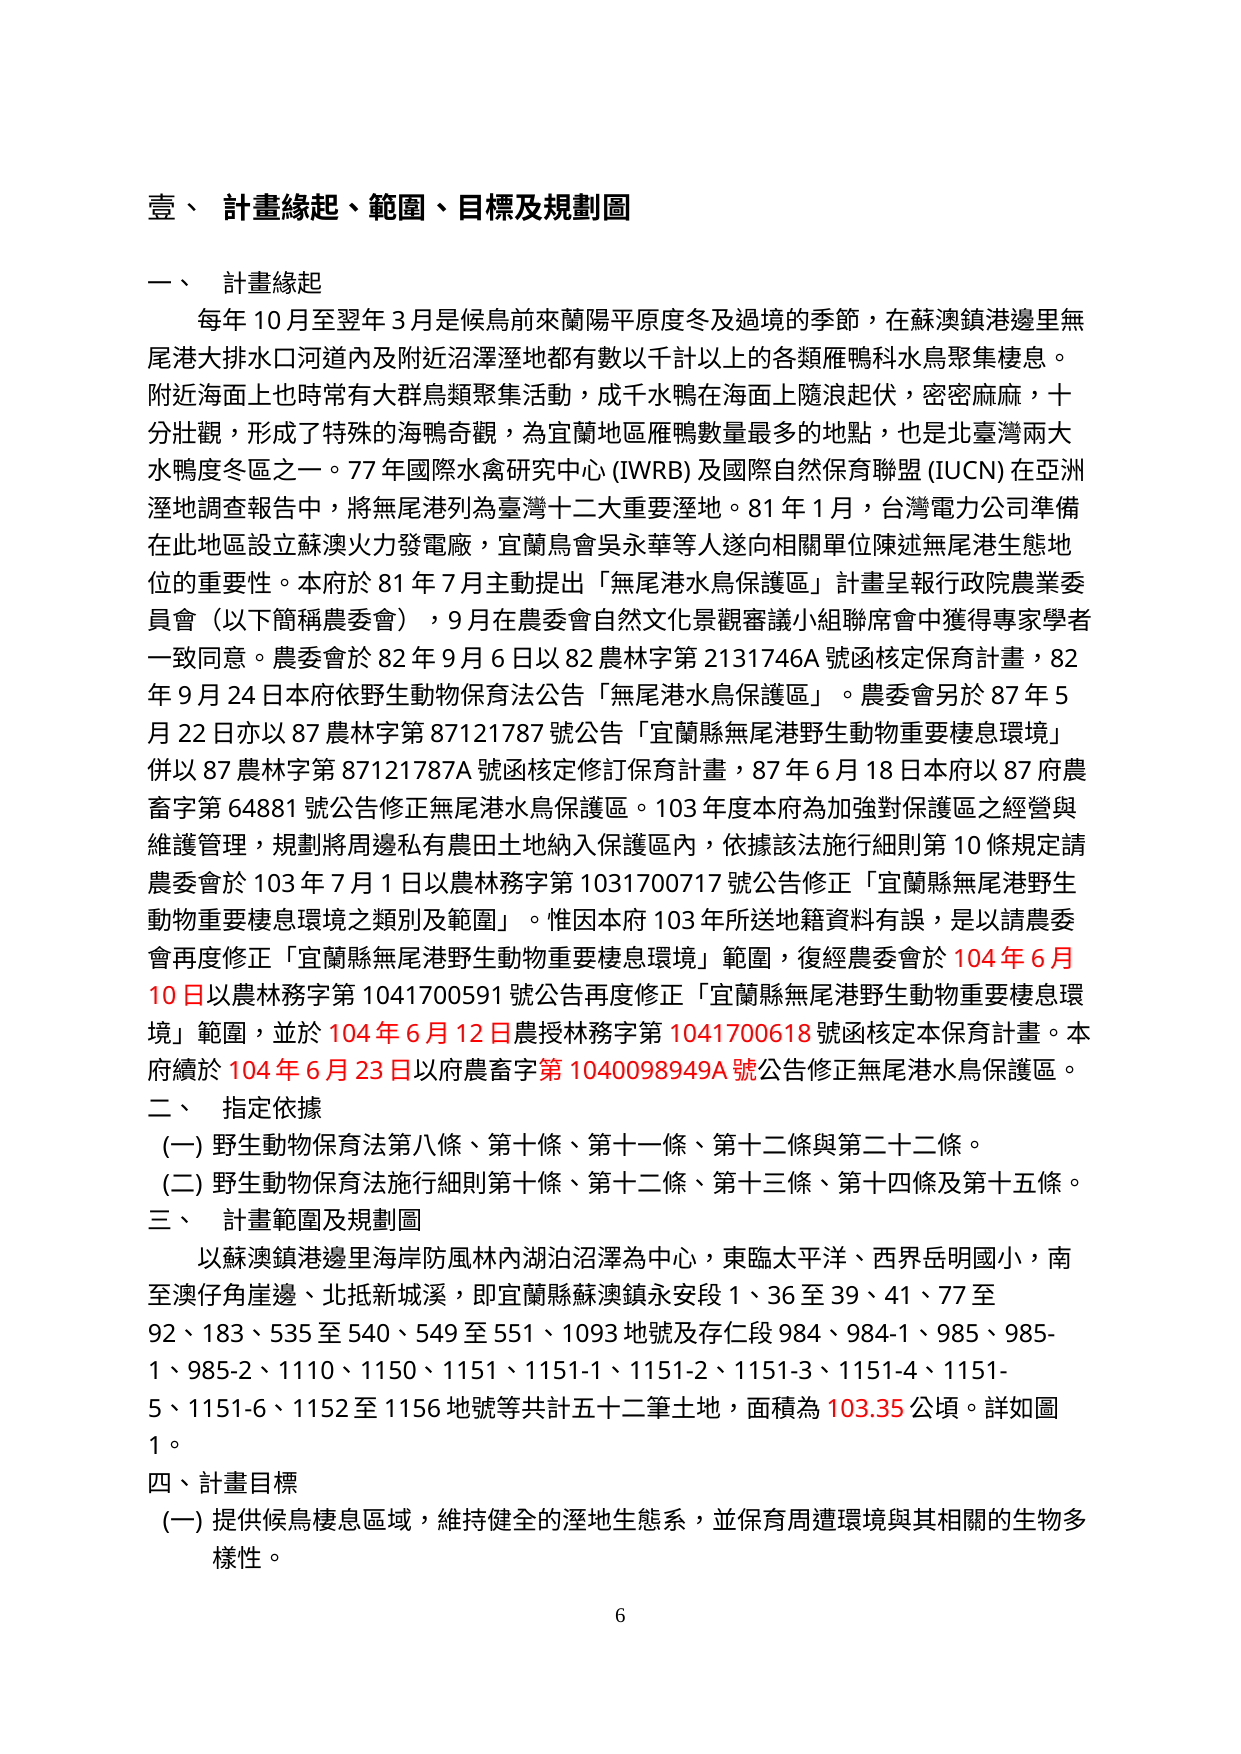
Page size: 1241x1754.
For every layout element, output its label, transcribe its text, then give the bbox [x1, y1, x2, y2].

list 野生動物保育法第八條、第十條、第十一條、第十二條與第二十二條。 [162, 1125, 1092, 1162]
text 指定依據 [148, 1087, 1092, 1125]
text 計畫目標 [148, 1462, 1092, 1500]
text 計畫緣起、範圍、目標及規劃圖 [148, 169, 1092, 244]
list 野生動物保育法施行細則第十條、第十二條、第十三條、第十四條及第十五條。 [162, 1162, 1092, 1200]
list 提供候鳥棲息區域，維持健全的溼地生態系，並保育周遭環境與其相關的生物多樣性。 [162, 1500, 1092, 1575]
text 計畫緣起 [148, 262, 1092, 300]
text 計畫範圍及規劃圖 [148, 1200, 1092, 1237]
text 每年10月至翌年3月是候鳥前來蘭陽平原度冬及過境的季節，在蘇澳鎮港邊里無尾港大排水口河道內及附近沼澤溼地都有數以千計以上的各類雁鴨科水鳥聚集棲息。附近海面上也時常有大群鳥類聚集活動，成千水鴨在海面上隨浪起伏，密密麻麻，十分壯觀，形成了特殊的海鴨奇觀，為宜蘭地區雁鴨數量最多的地點，也是北臺灣兩大水鴨度冬區之一。77年國際水禽研究中心 (IWRB) 及國際自然保育聯盟 (IUCN) 在亞洲溼地調查報告中，將無尾港列為臺灣十二大重要溼地。81年1月，台灣電力公司準備在此地區設立蘇澳火力發電廠，宜蘭鳥會吳永華等人遂向相關單位陳述無尾港生態地位的重要性。本府於81年7月主動提出「無尾港水鳥保護區」計畫呈報行政院農業委員會（以下簡稱農委會），9月在農委會自然文化景觀審議小組聯席會中獲得專家學者一致同意。農委會於以82農林字第號函核定保育計畫，82年9月24日本府依野生動物保育法公告「無尾港水鳥保護區」。農委會另於亦以87農林字第87121787號公告「宜蘭縣無尾港野生動物重要棲息環境」併以87農林字第號函核定修訂保育計畫，87年6月18日本府以87府農畜字第64881號公告修正無尾港水鳥保護區。103年度本府為加強對保護區之經營與維護管理，規劃將周邊私有農田土地納入保護區內，依據該法施行細則第10條規定請農委會於103年7月1日以農林務字第1031700717號公告修正「宜蘭縣無尾港野生動物重要棲息環境之類別及範圍」。惟因本府103年所送地籍資料有誤，是以請農委會再度修正「宜蘭縣無尾港野生動物重要棲息環境」範圍，復經農委會於104年6月10日以農林務字第1041700591號公告再度修正「宜蘭縣無尾港野生動物重要棲息環境」範圍，並於104年6月12日農授林務字第1041700618號函核定本保育計畫。本府續於104年6月23日以府農畜字第1040098949A號公告修正無尾港水鳥保護區。 [148, 300, 1092, 1087]
list 以蘇澳鎮港邊里海岸防風林內湖泊沼澤為中心，東臨太平洋、西界岳明國小，南至澳仔角崖邊、北抵新城溪，即宜蘭縣蘇澳鎮永安段1、36至39、41、77至92、183、535至540、549至551、1093地號及存仁段984、984-1、985、985-1、985-2、1110、1150、1151、1151-1、1151-2、1151-3、1151-4、1151-5、1151-6、1152至1156地號等共計五十二筆土地，面積為103.35公頃。詳如圖1。 [148, 1237, 1092, 1462]
